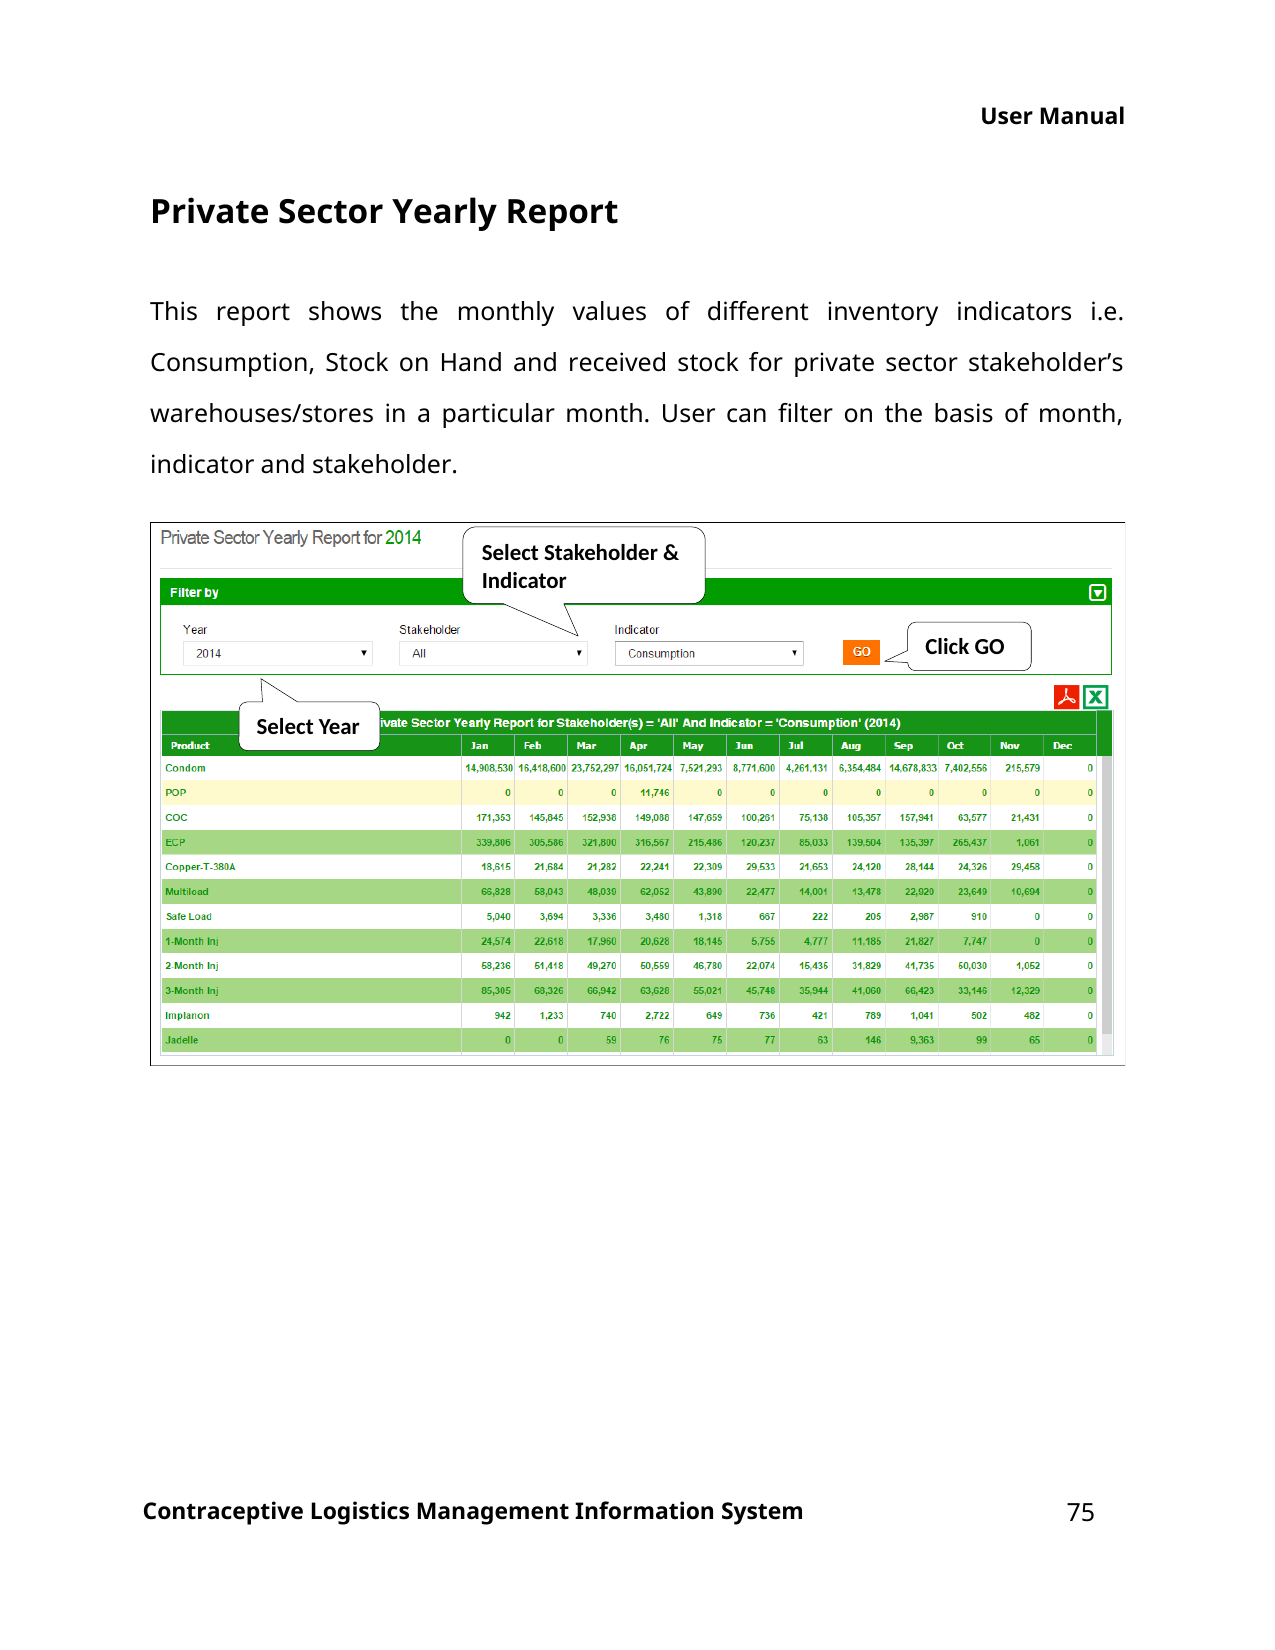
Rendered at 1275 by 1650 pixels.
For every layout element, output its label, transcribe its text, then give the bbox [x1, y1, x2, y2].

picture [150, 522, 1125, 1066]
subtitle Private Sector Yearly Report [150, 187, 1125, 233]
text This report shows the monthly values of different inventory indicators i.e. Consumption, Stock on Hand and received stock for private sector stakeholder’s warehouses/stores in a particular month. User can filter on the basis of month, indicator and stakeholder. [150, 293, 1125, 480]
